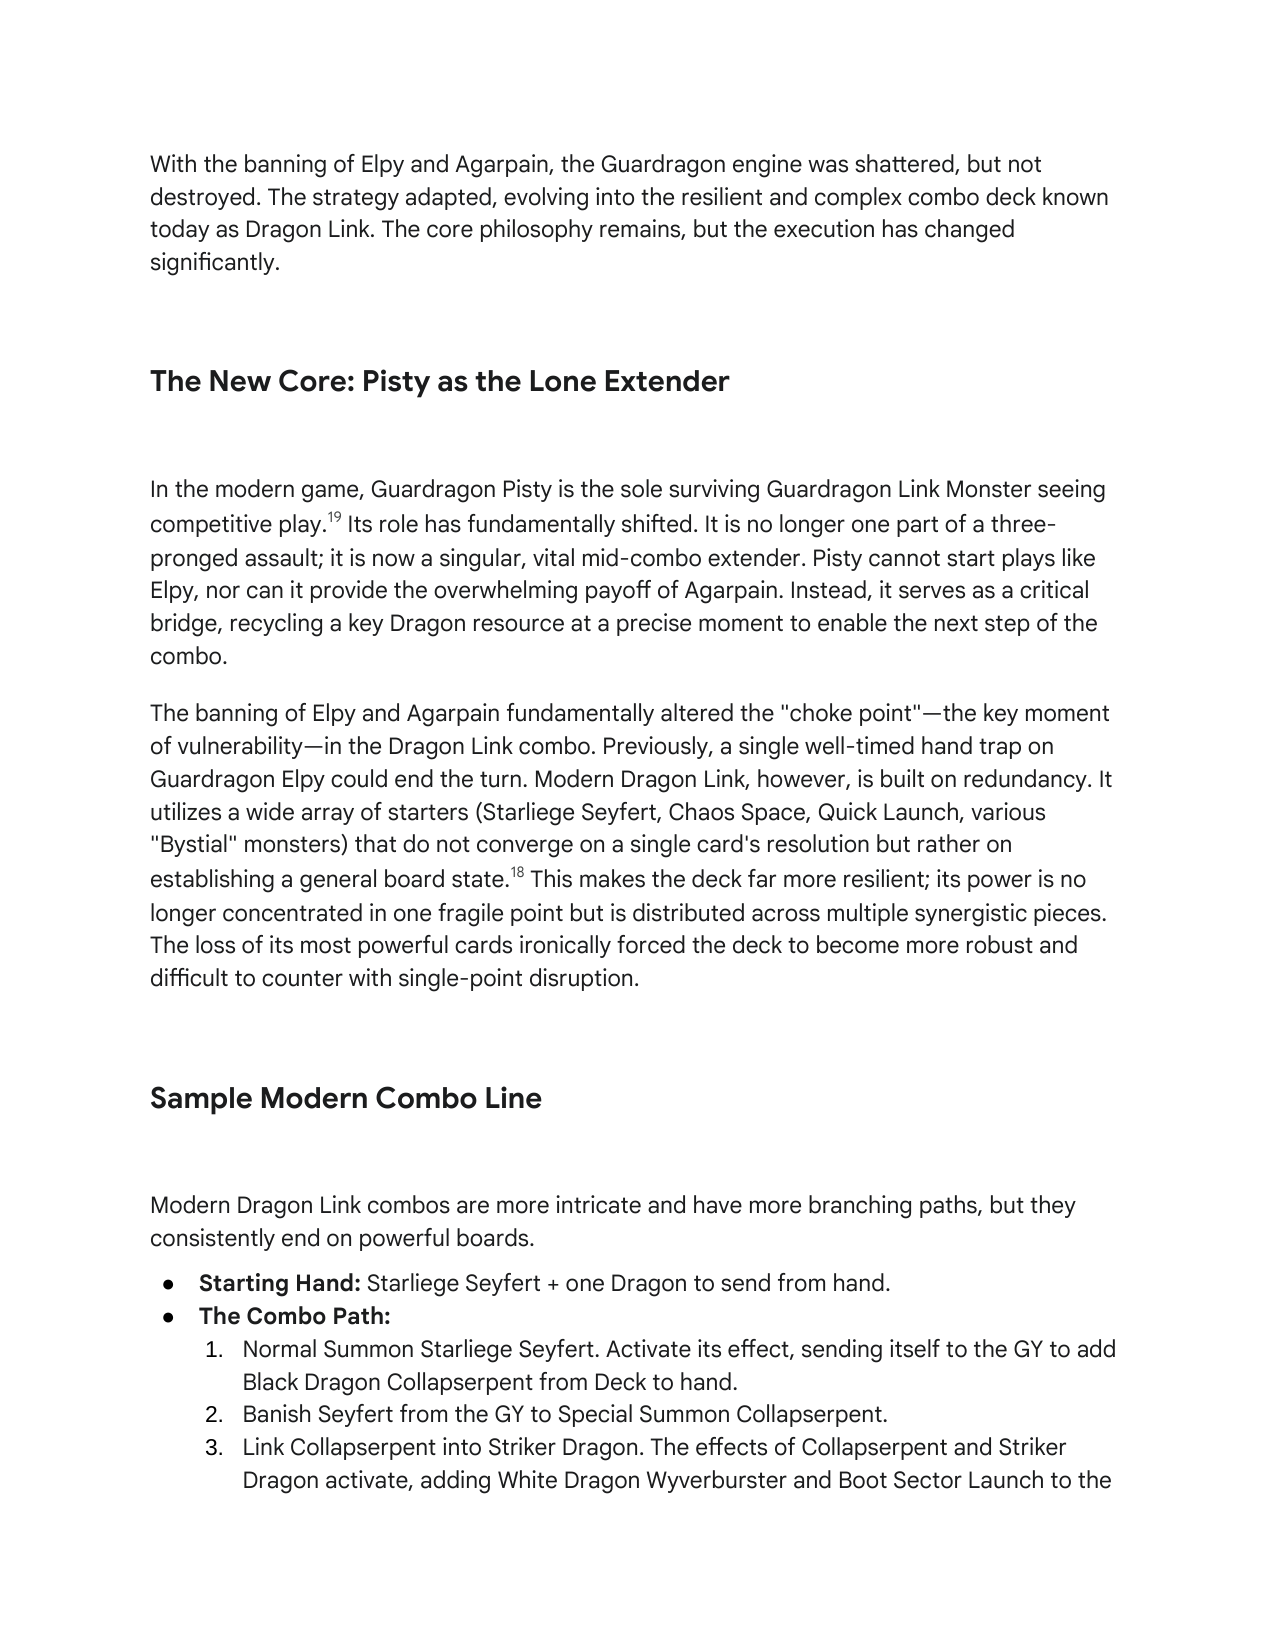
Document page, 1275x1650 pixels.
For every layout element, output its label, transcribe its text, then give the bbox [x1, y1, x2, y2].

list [205, 1433, 1125, 1494]
list Normal Summon Starliege Seyfert. Activate its effect, sending itself to the GY to add Black Dragon Collapserpent from Deck to hand. [205, 1335, 1125, 1396]
text The banning of Elpy and Agarpain fundamentally altered the "choke point"—the key moment of vulnerability—in the Dragon Link combo. Previously, a single well-timed hand trap on Guardragon Elpy could end the turn. Modern Dragon Link, however, is built on redundancy. It utilizes a wide array of starters (Starliege Seyfert, Chaos Space, Quick Launch, various "Bystial" monsters) that do not converge on a single card's resolution but rather on establishing a general board state.18 This makes the deck far more resilient; its power is no longer concentrated in one fragile point but is distributed across multiple synergistic pieces. The loss of its most powerful cards ironically forced the deck to become more robust and difficult to counter with single-point disruption. [150, 700, 1125, 993]
text In the modern game, Guardragon Pisty is the sole surviving Guardragon Link Monster seeing competitive play.19 Its role has fundamentally shifted. It is no longer one part of a three-pronged assault; it is now a singular, vital mid-combo extender. Pisty cannot start plays like Elpy, nor can it provide the overwhelming payoff of Agarpain. Instead, it serves as a critical bridge, recycling a key Dragon resource at a precise moment to enable the next step of the combo. [150, 475, 1125, 671]
text With the banning of Elpy and Agarpain, the Guardragon engine was shattered, but not destroyed. The strategy adapted, evolving into the resilient and complex combo deck known today as Dragon Link. The core philosophy remains, but the execution has changed significantly. [150, 150, 1125, 277]
list Starting Hand: Starliege Seyfert + one Dragon to send from hand. [161, 1269, 1125, 1298]
text Modern Dragon Link combos are more intricate and have more branching paths, but they consistently end on powerful boards. [150, 1192, 1125, 1253]
list Banish Seyfert from the GY to Special Summon Collapserpent. [205, 1400, 1125, 1429]
subtitle Sample Modern Combo Line [150, 1080, 1125, 1116]
subtitle The New Core: Pisty as the Lone Extender [150, 363, 1125, 400]
list The Combo Path: [161, 1302, 1125, 1331]
